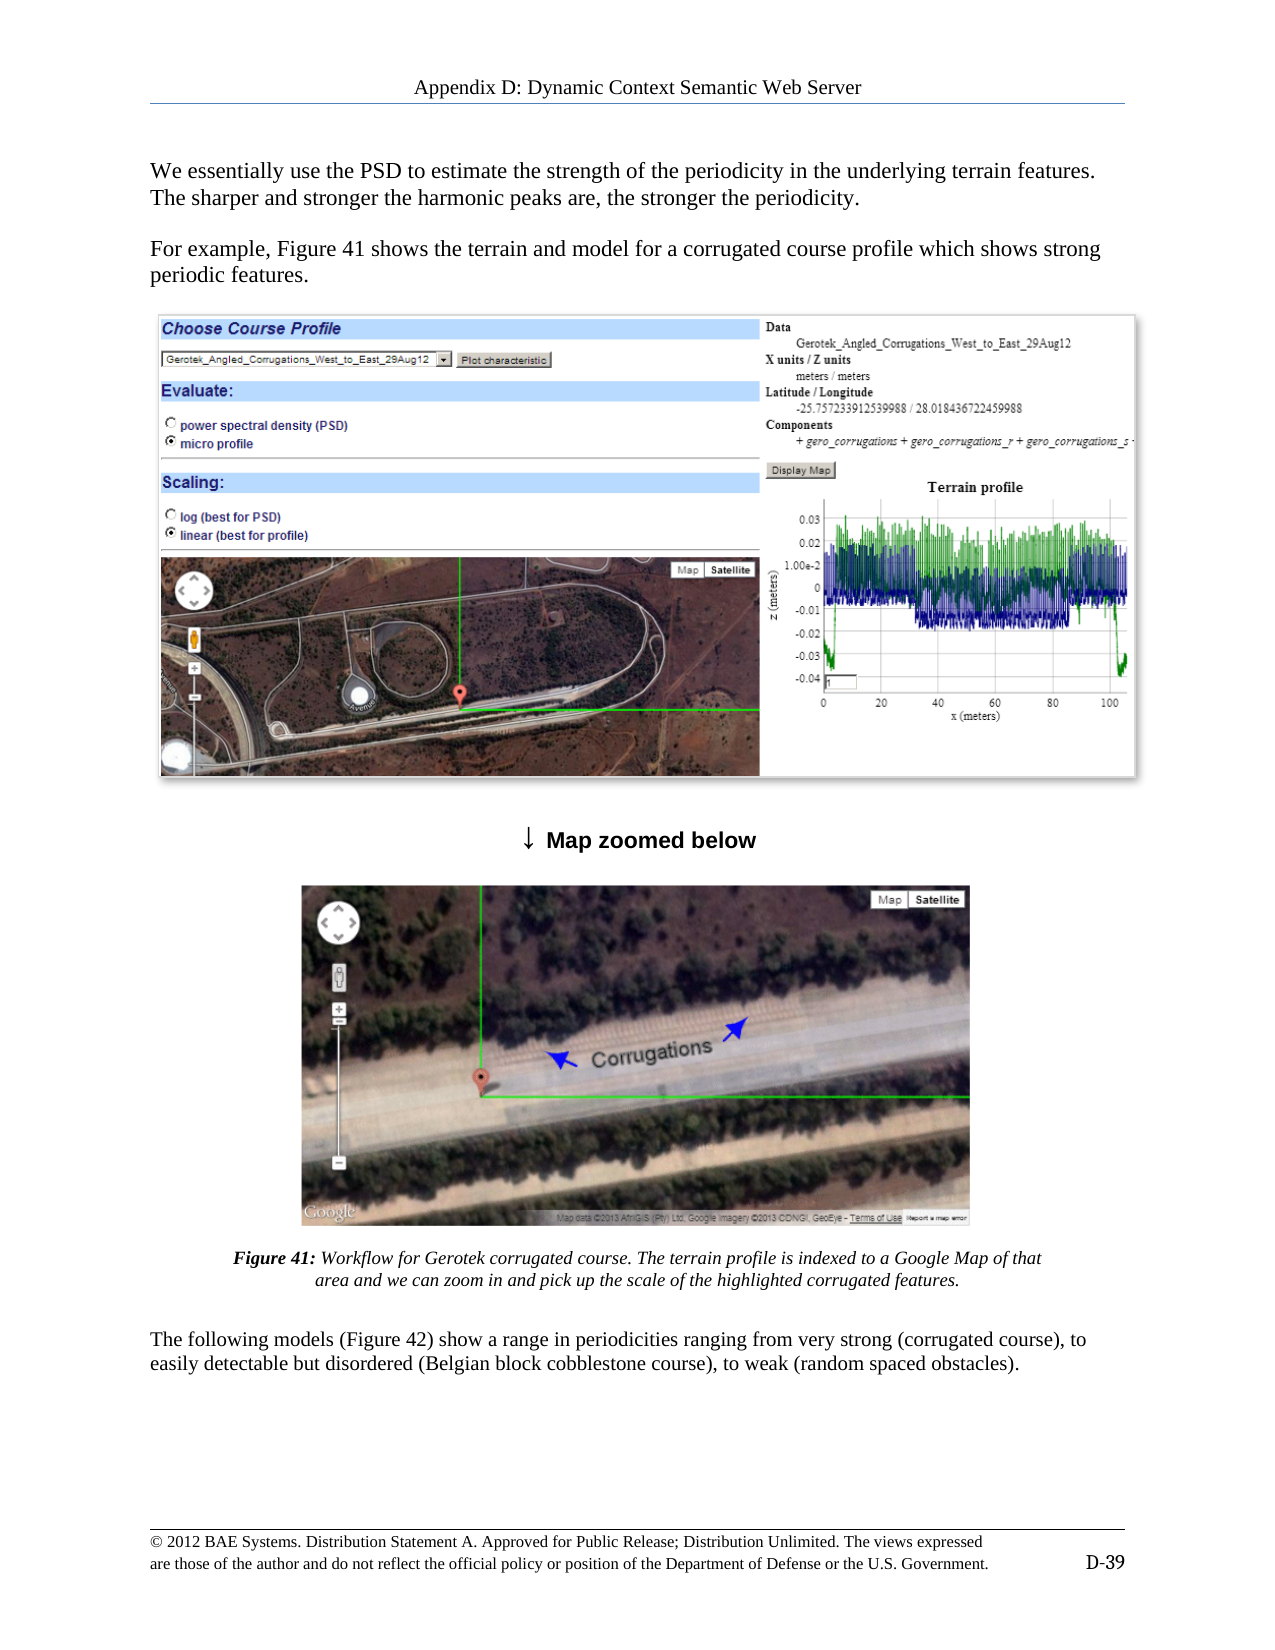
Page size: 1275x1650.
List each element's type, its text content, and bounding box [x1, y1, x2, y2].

text We essentially use the PSD to estimate the strength of the periodicity in the underlying terrain features. The sharper and stronger the harmonic peaks are, the stronger the periodicity. [150, 157, 1125, 210]
text ↓ Map zoomed below [150, 813, 1125, 856]
text Figure 41: Workflow for Gerotek corrugated course. The terrain profile is indexed to a Google Map of that area and we can zoom in and pick up the scale of the highlighted corrugated features. [225, 1247, 1050, 1290]
picture [296, 881, 979, 1235]
text The following models (Figure 42) show a range in periodicities ranging from very strong (corrugated course), to easily detectable but disordered (Belgian block cobblestone course), to weak (random spaced obstacles). [150, 1327, 1125, 1375]
text For example, Figure 41 shows the terrain and model for a corrugated course profile which shows strong periodic features. [150, 235, 1125, 288]
picture [159, 316, 1134, 776]
